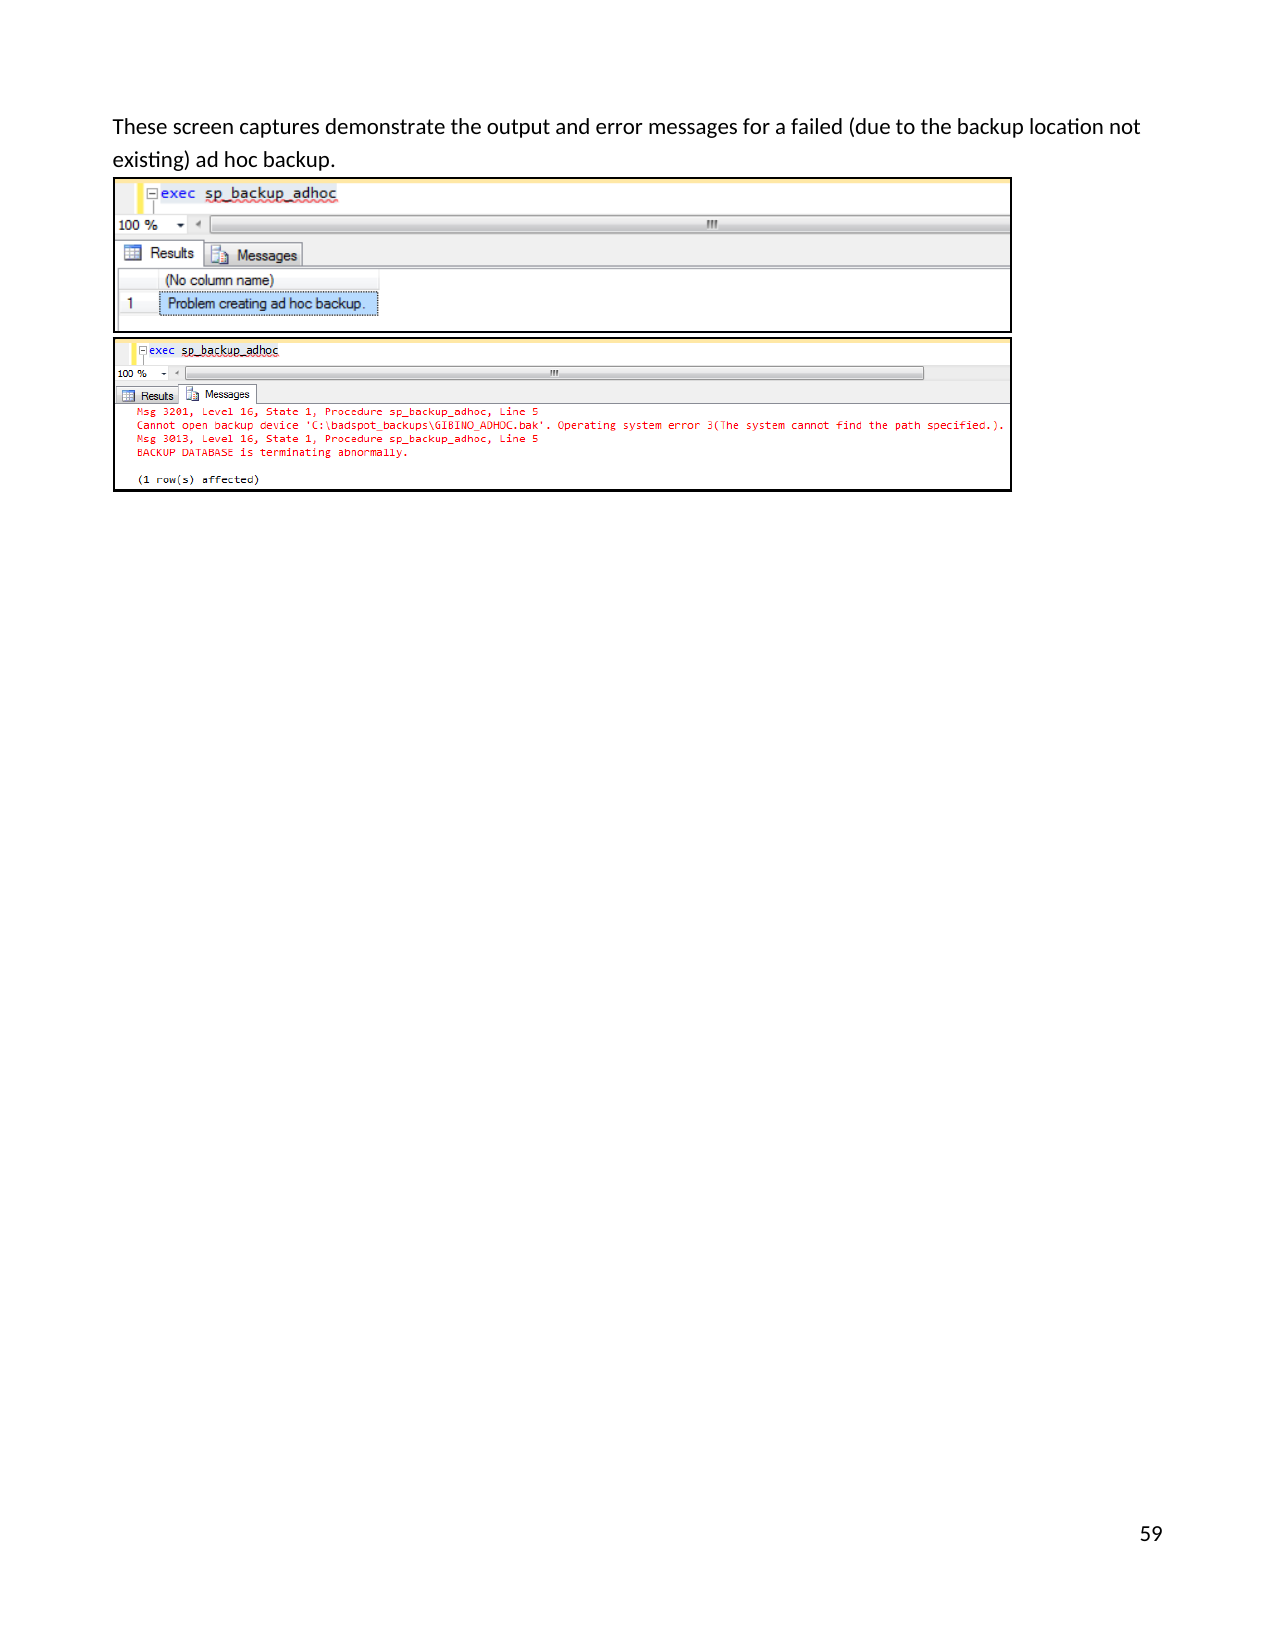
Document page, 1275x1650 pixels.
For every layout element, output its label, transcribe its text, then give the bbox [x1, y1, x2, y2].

picture [115, 339, 1010, 489]
text These screen captures demonstrate the output and error messages for a failed (due to the backup location not existing) ad hoc backup. [112, 112, 1162, 173]
picture [115, 179, 1010, 331]
